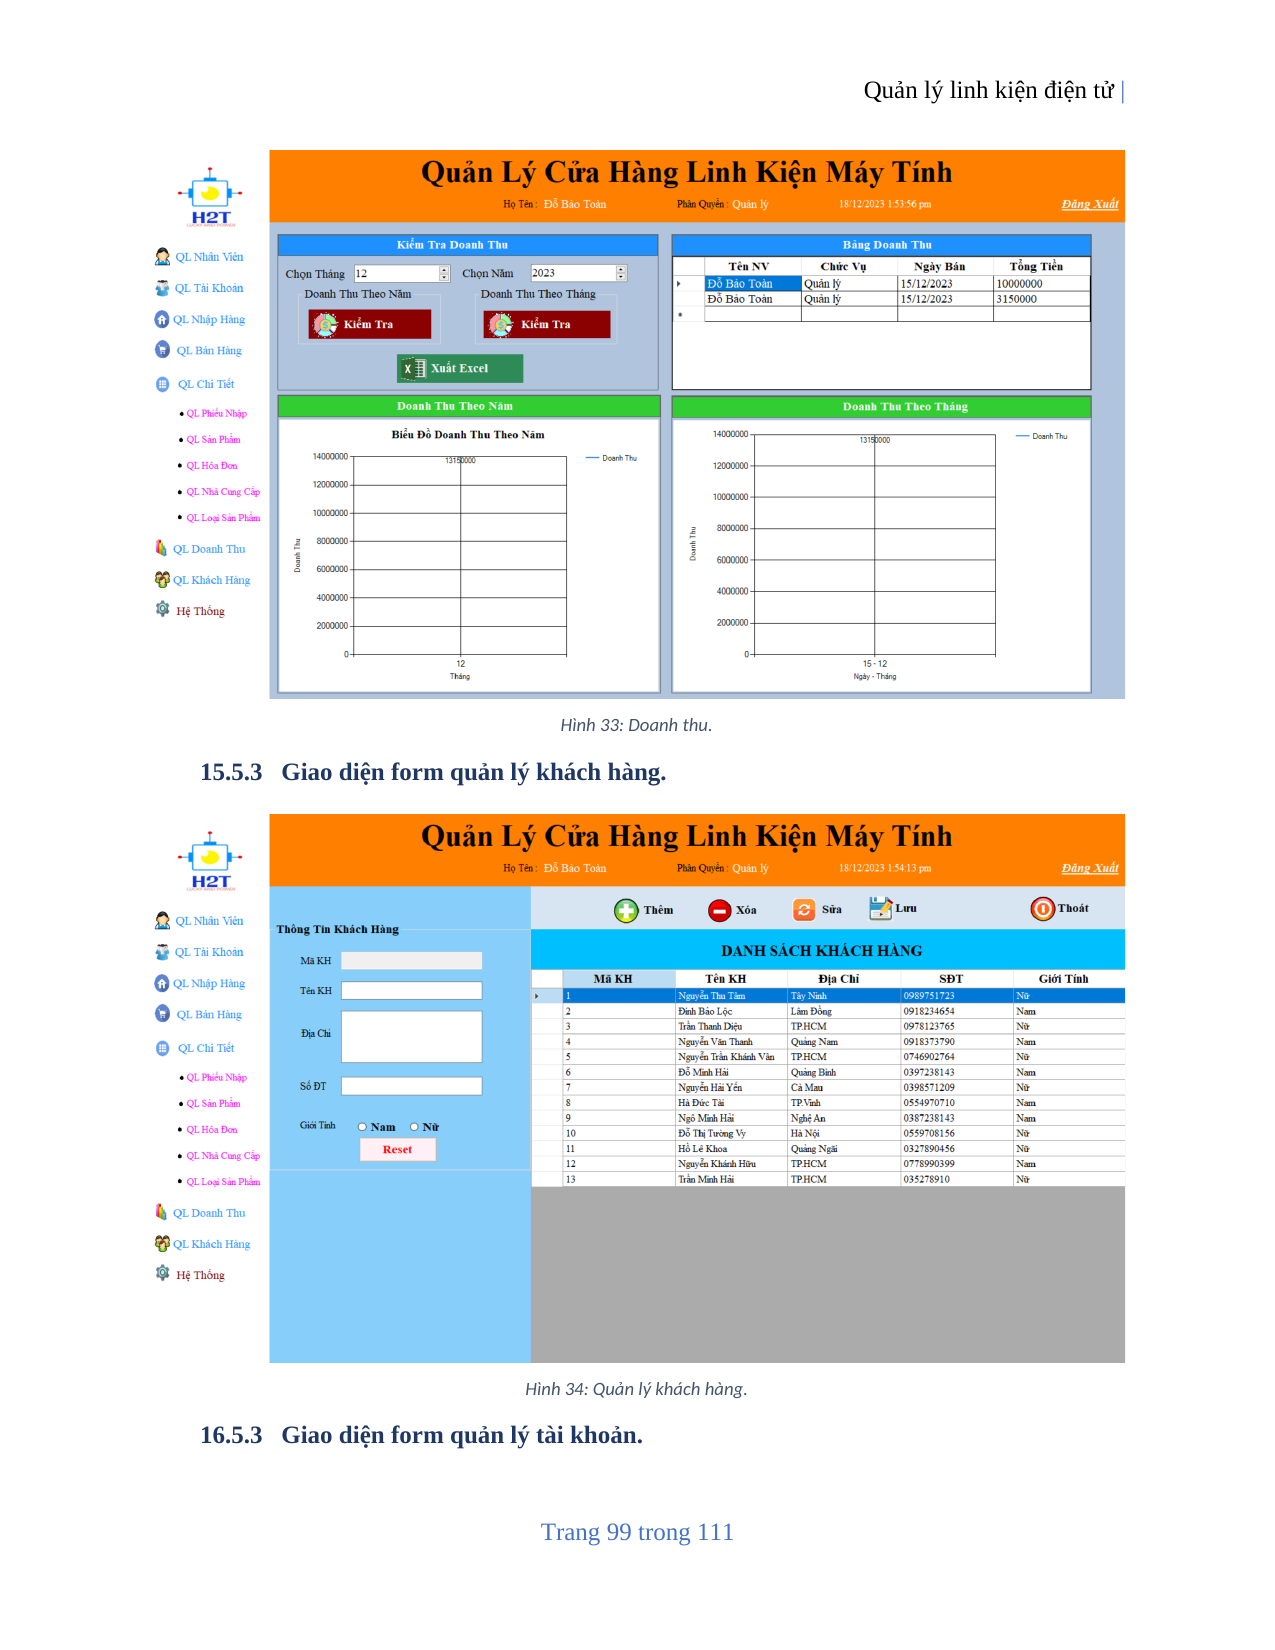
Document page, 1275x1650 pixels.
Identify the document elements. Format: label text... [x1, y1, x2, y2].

subtitle Giao diện form quản lý khách hàng. [262, 757, 1125, 785]
text Hình 33: Doanh thu. [150, 713, 1125, 736]
subtitle Giao diện form quản lý tài khoản. [262, 1421, 1125, 1449]
text Hình 34: Quản lý khách hàng. [150, 1377, 1125, 1400]
picture [150, 814, 1125, 1363]
picture [150, 150, 1125, 699]
picture [818, 947, 825, 955]
